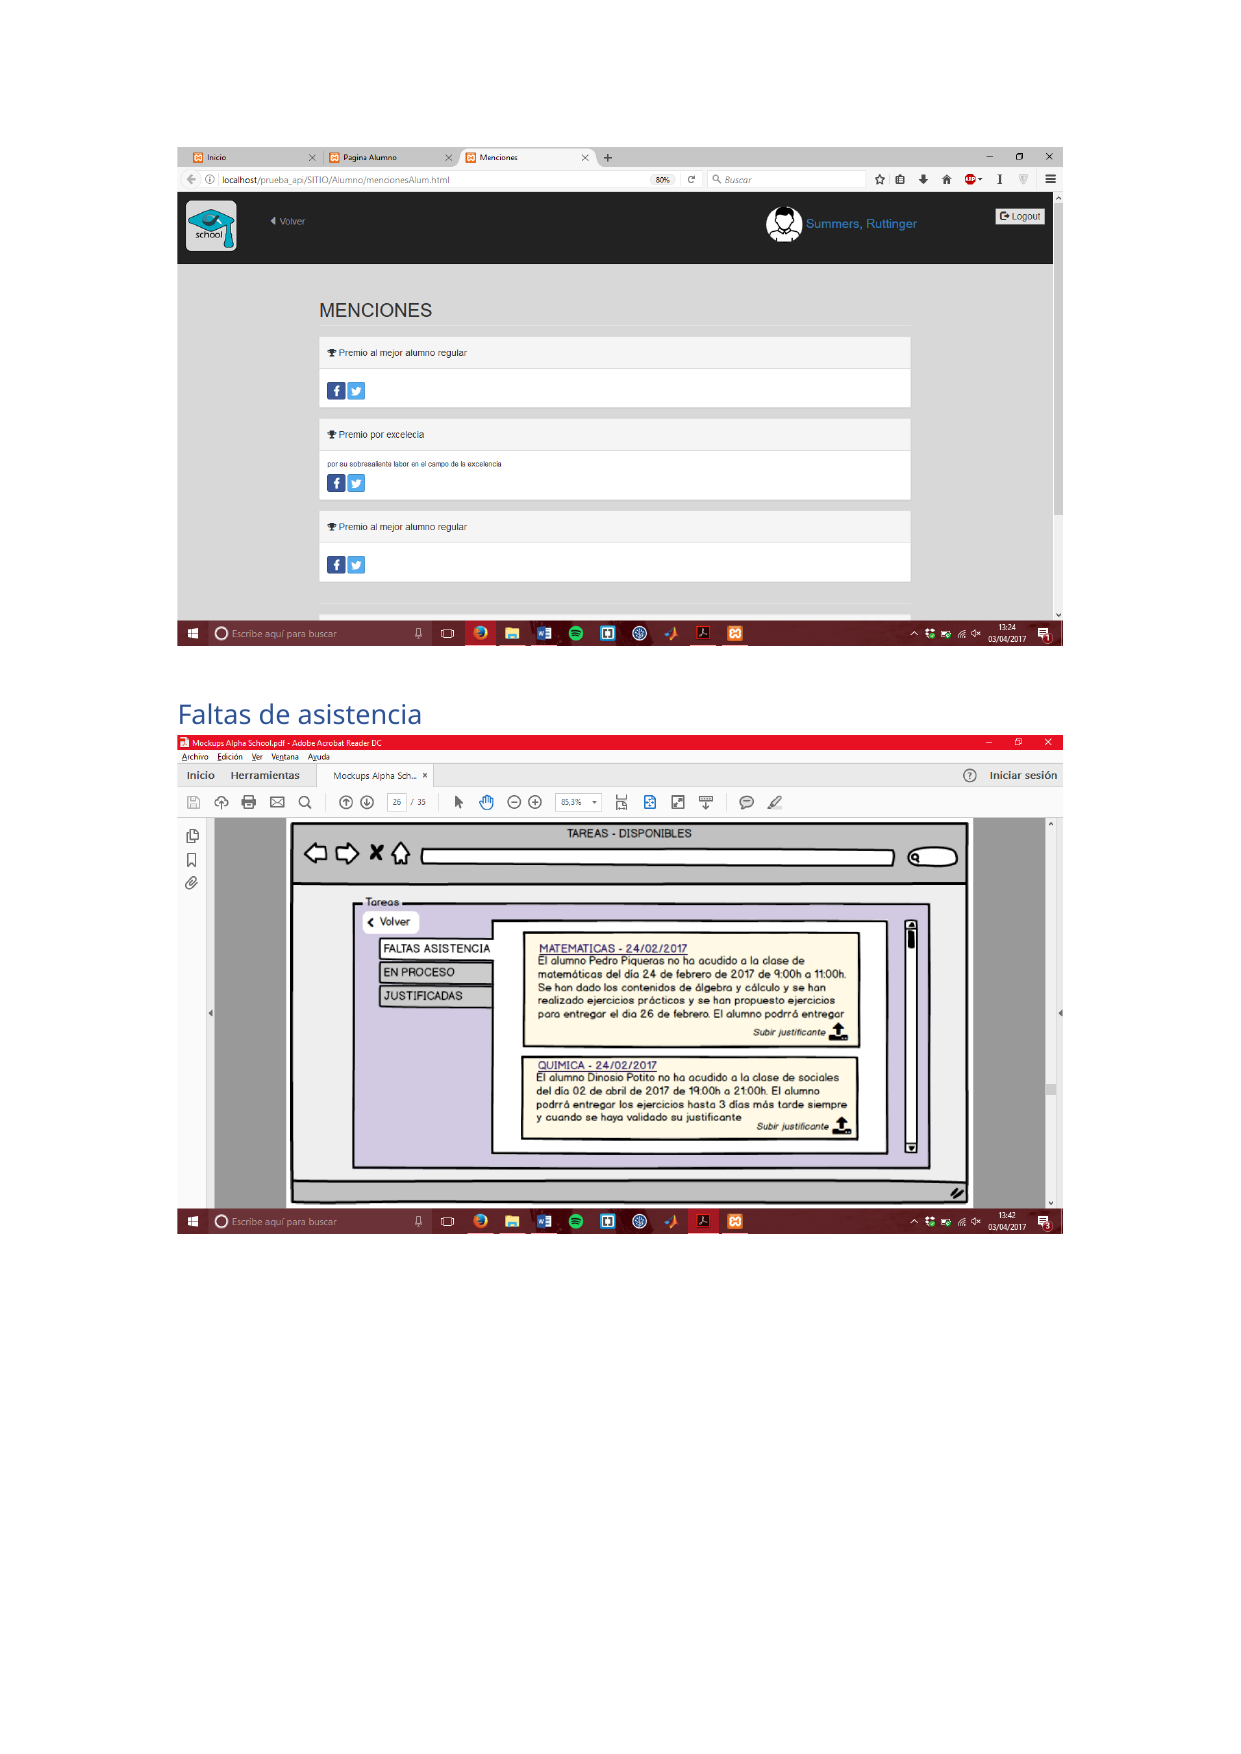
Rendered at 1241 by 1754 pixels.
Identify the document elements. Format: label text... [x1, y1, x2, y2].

picture [177, 147, 1063, 646]
subtitle Faltas de asistencia [177, 695, 1063, 732]
picture [177, 735, 1063, 1234]
